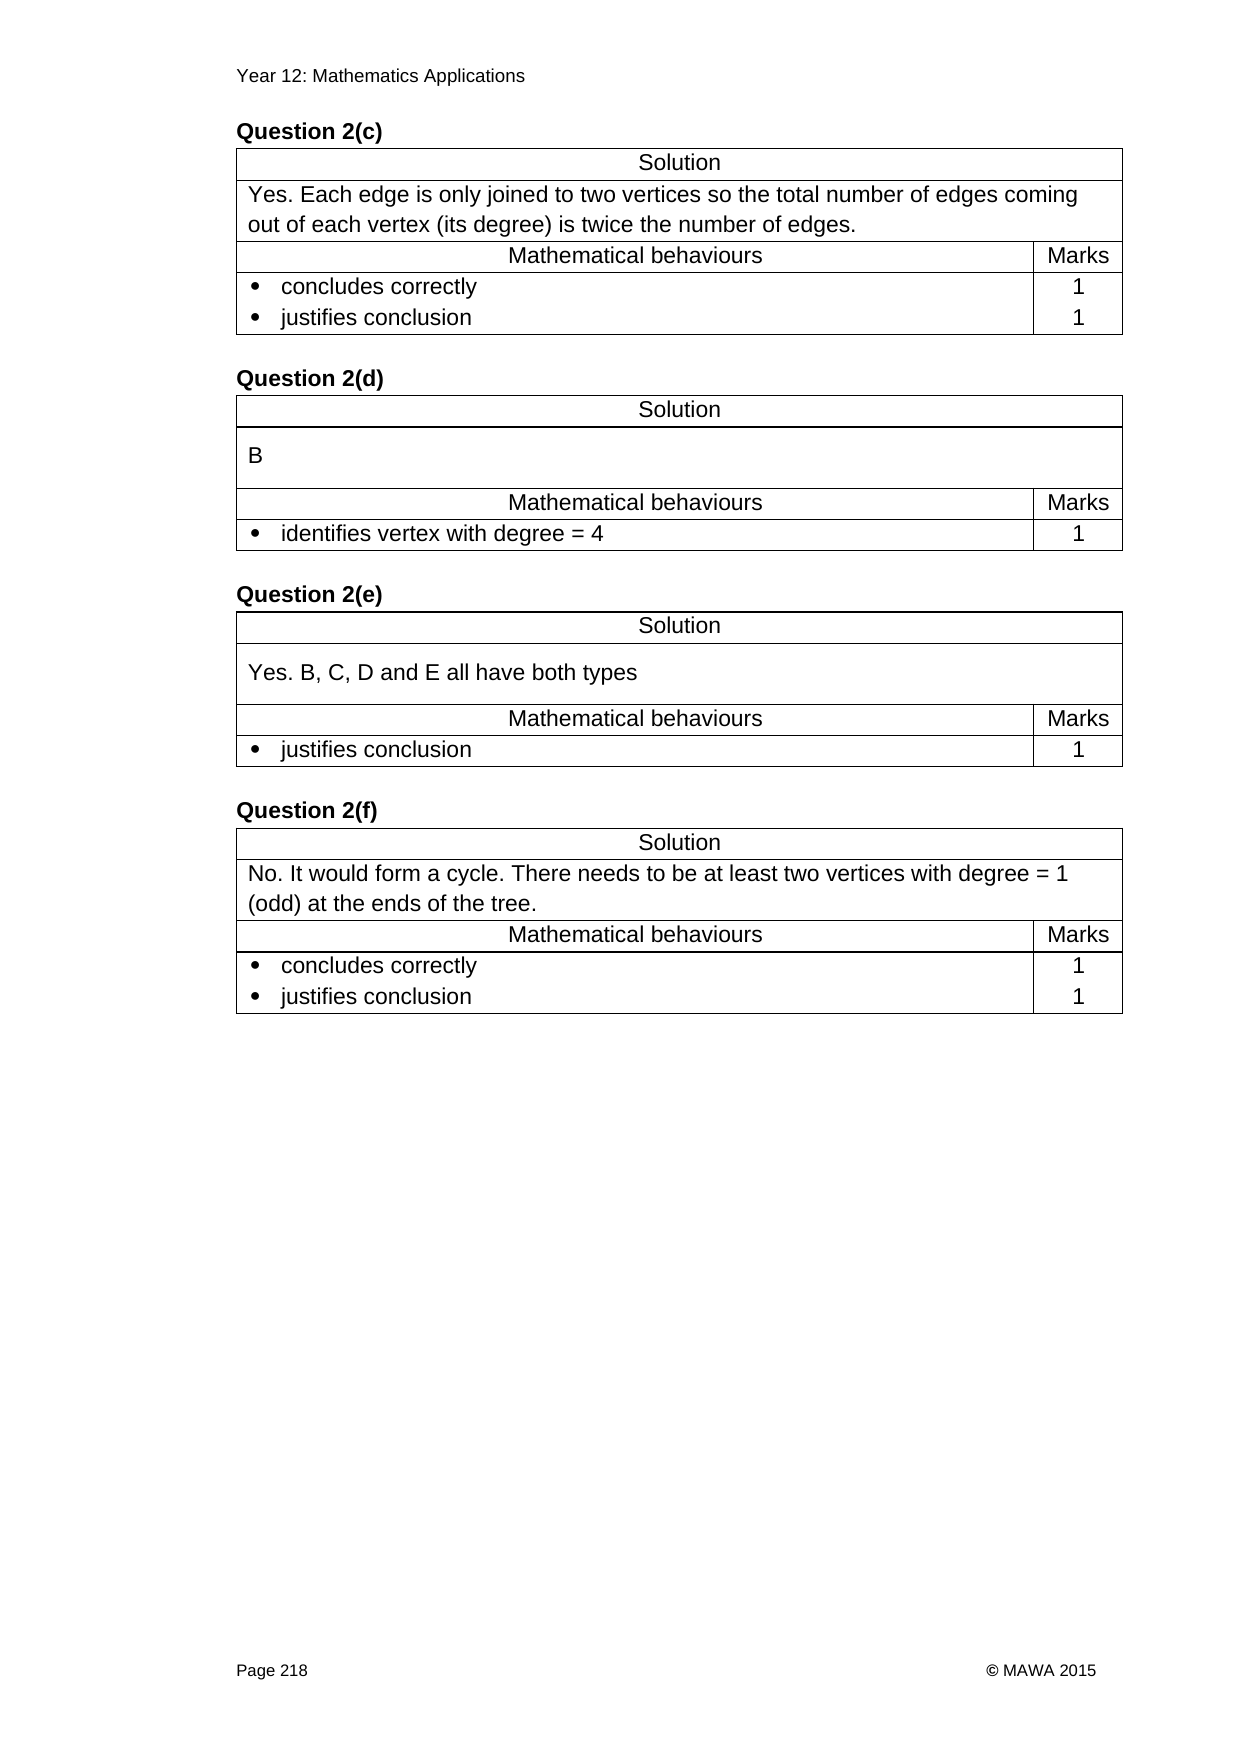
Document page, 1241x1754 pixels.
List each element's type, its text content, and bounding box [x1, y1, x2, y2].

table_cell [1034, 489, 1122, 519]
text Question 2(e) [236, 581, 1122, 607]
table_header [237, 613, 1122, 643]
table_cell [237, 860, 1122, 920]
text Question 2(d) [236, 365, 1122, 391]
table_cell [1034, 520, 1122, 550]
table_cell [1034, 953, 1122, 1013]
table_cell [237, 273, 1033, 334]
text Question 2(f) [236, 797, 1122, 824]
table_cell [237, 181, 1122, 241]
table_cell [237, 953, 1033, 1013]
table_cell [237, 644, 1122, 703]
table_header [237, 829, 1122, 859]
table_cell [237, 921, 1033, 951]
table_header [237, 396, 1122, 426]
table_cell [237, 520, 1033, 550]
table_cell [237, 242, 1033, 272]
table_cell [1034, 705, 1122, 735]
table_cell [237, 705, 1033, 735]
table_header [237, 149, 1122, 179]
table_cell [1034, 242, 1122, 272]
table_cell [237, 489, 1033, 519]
text Question 2(c) [236, 118, 1122, 144]
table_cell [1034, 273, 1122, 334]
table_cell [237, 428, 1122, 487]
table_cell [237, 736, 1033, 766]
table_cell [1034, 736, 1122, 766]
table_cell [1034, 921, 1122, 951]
